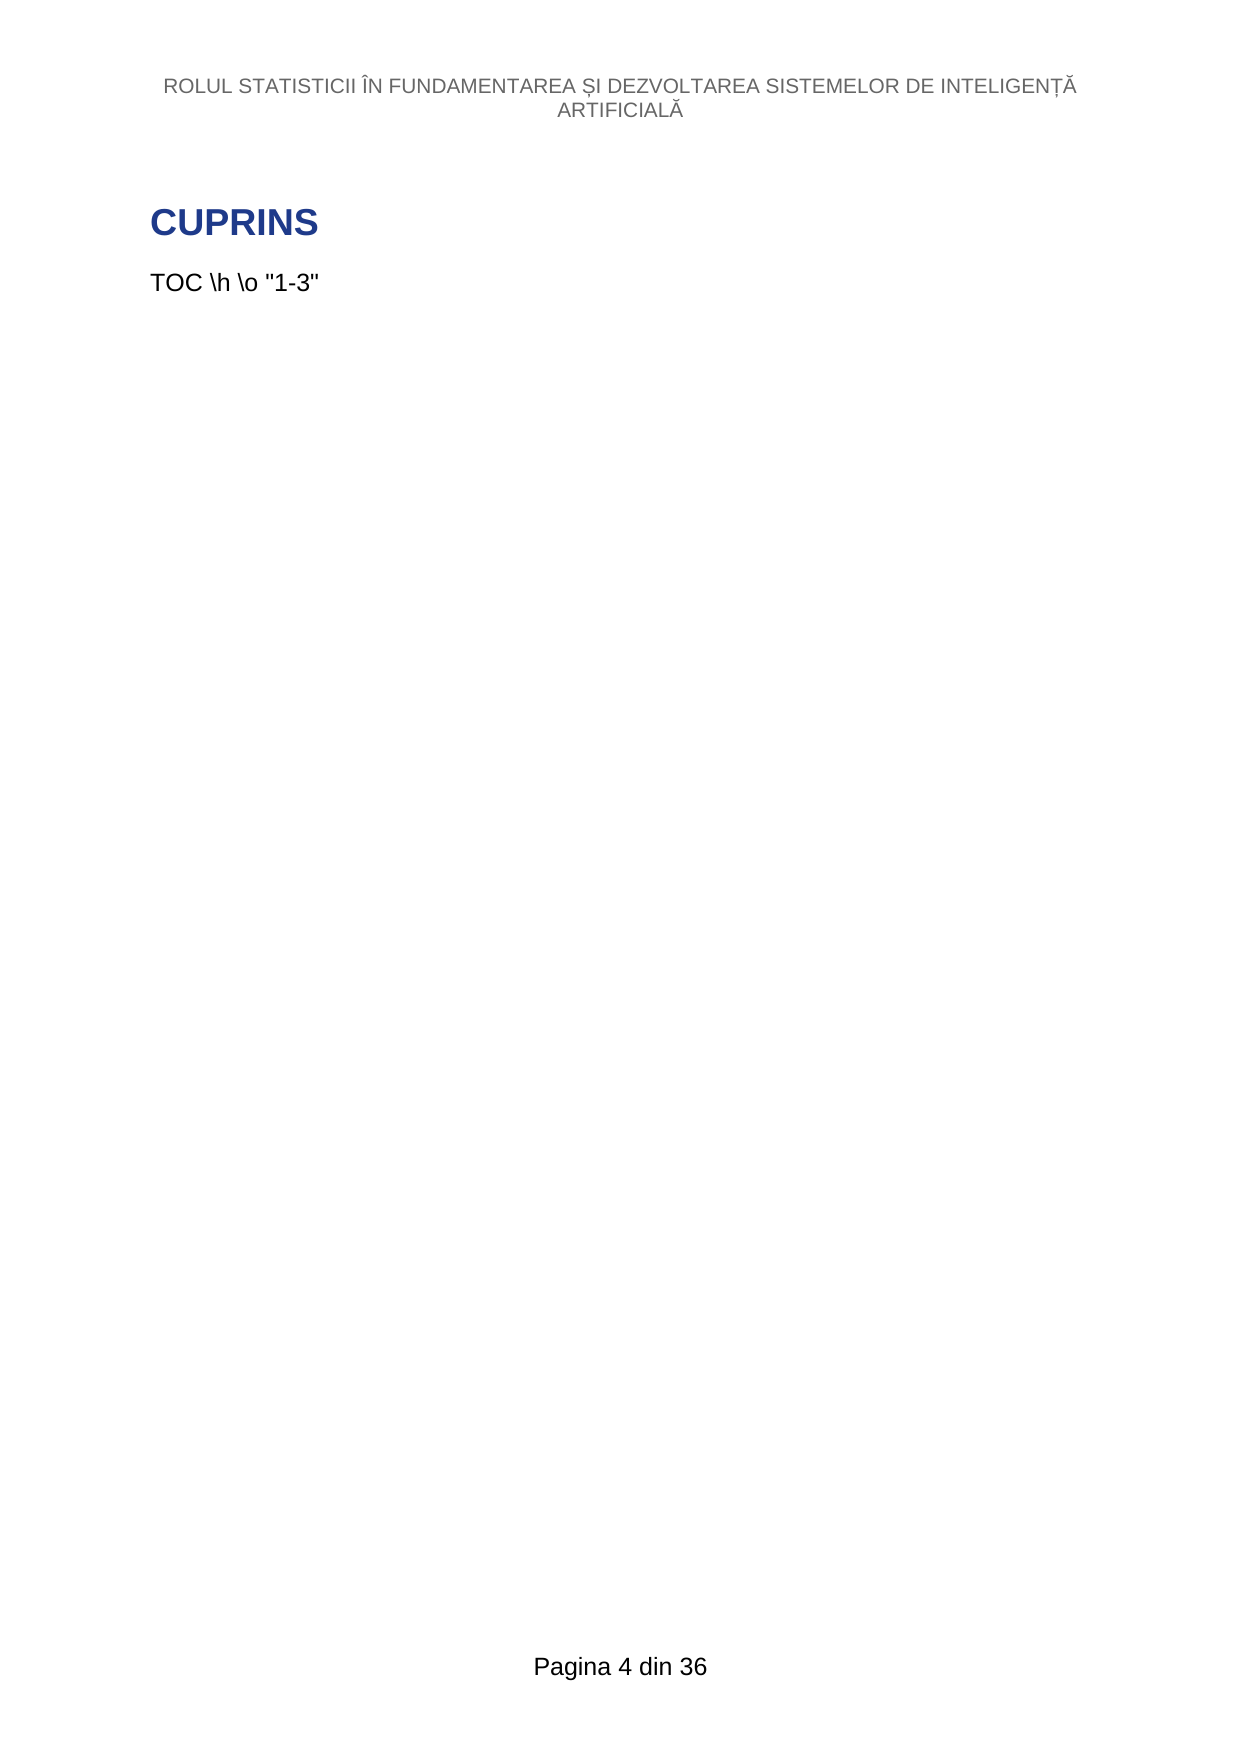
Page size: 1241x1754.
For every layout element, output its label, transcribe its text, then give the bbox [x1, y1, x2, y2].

subtitle CUPRINS [150, 200, 1090, 243]
